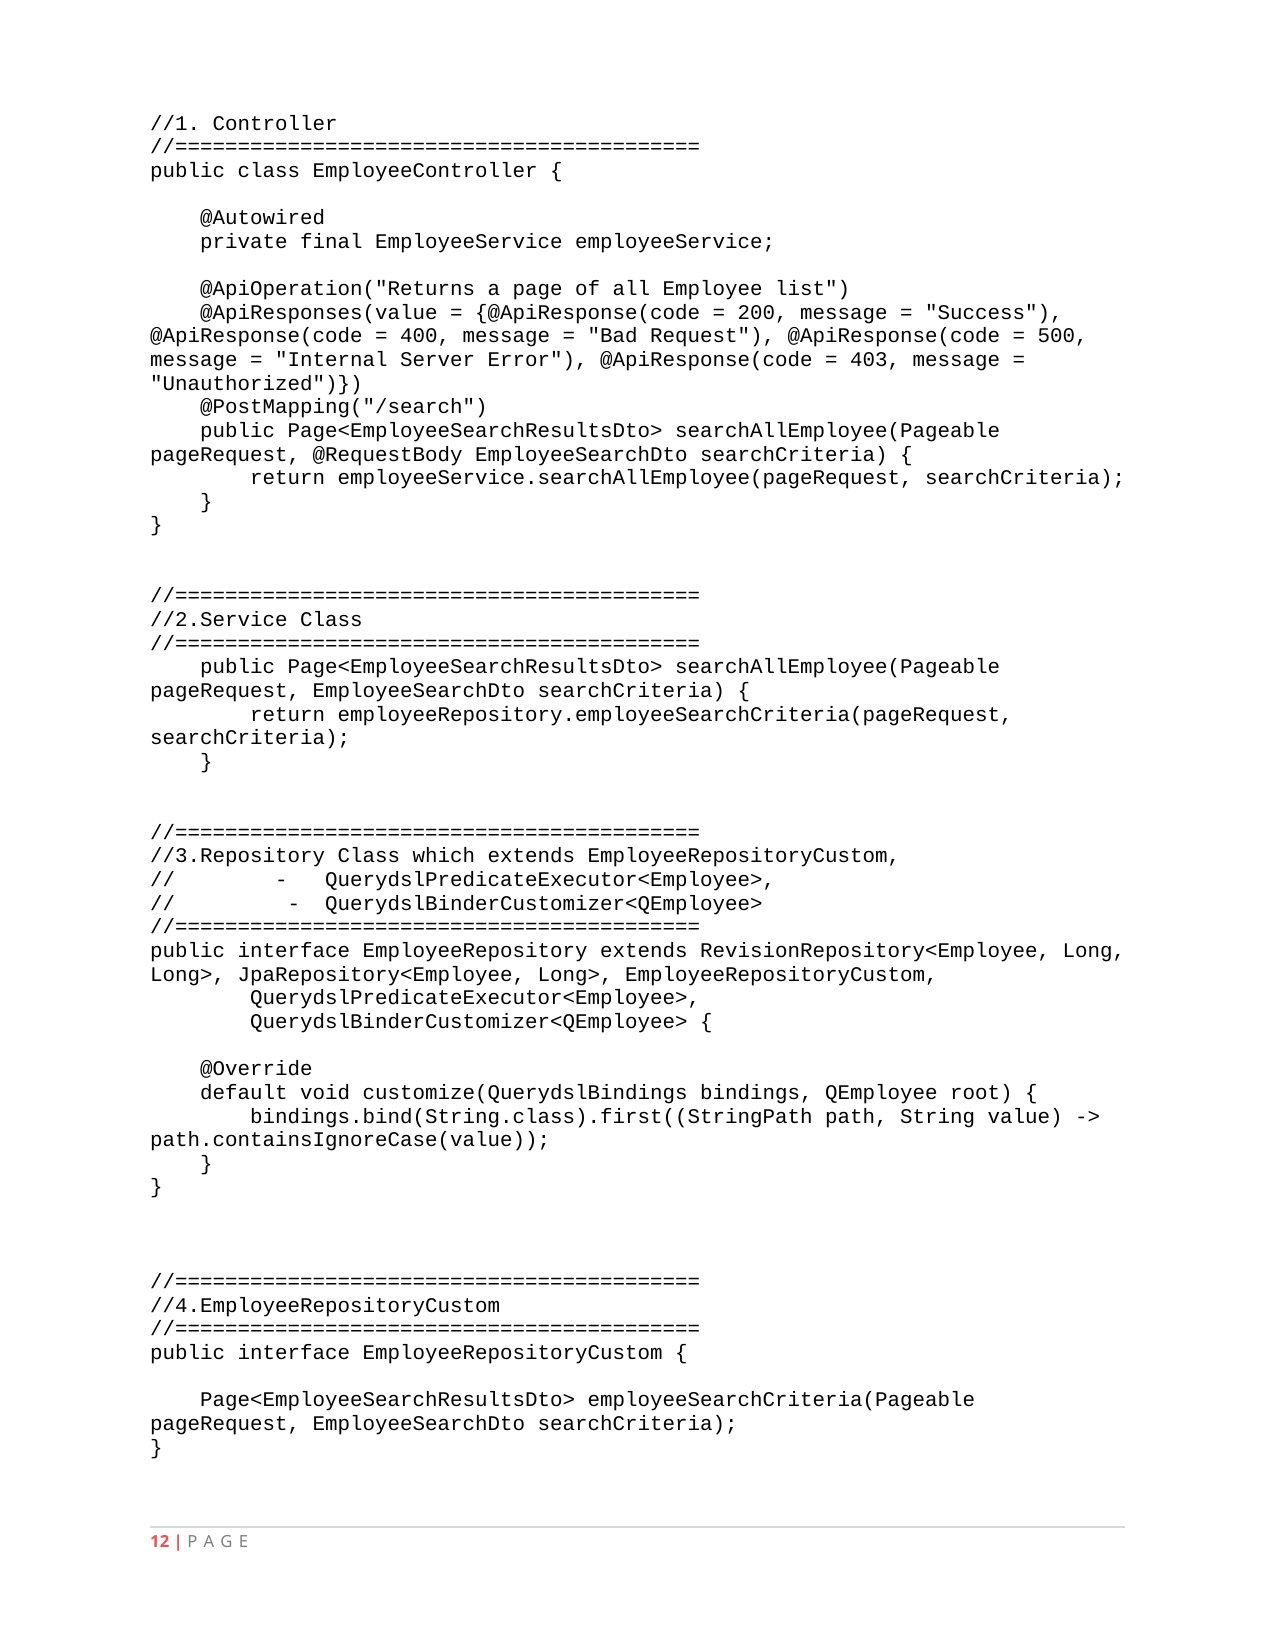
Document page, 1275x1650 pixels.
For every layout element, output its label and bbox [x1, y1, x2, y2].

text [150, 112, 1125, 1508]
